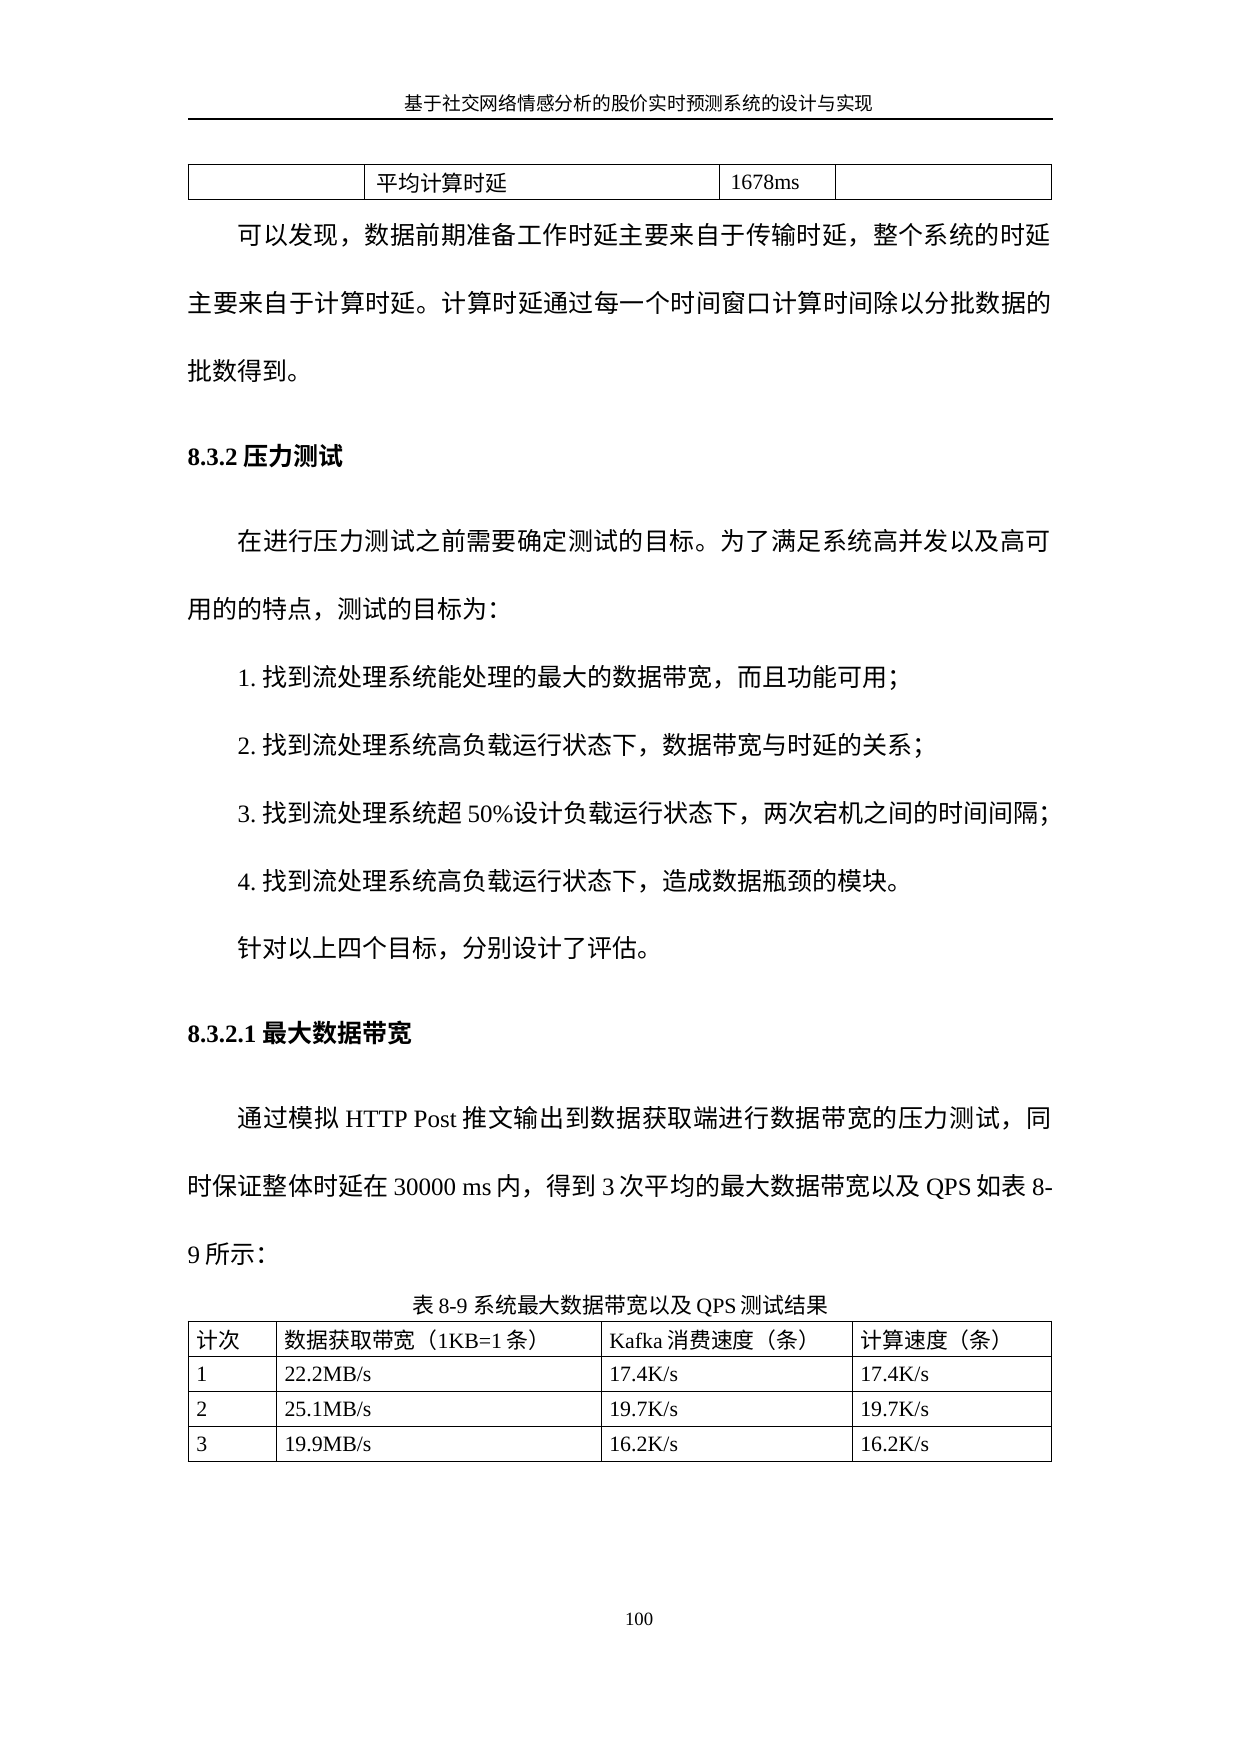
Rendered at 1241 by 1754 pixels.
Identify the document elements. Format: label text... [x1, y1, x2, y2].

text 3. 找到流处理系统超50%设计负载运行状态下，两次宕机之间的时间间隔； [187, 777, 1053, 845]
text 通过模拟HTTP Post推文输出到数据获取端进行数据带宽的压力测试，同时保证整体时延在30000 ms内，得到3次平均的最大数据带宽以及QPS如表8-9所示： [187, 1083, 1053, 1287]
table_header 计次 [189, 1322, 276, 1356]
table_cell 2 [189, 1392, 276, 1426]
table_cell 3 [189, 1427, 276, 1461]
text 表8-9 系统最大数据带宽以及QPS测试结果 [187, 1287, 1053, 1321]
table_cell 16.2K/s [602, 1427, 852, 1461]
text 针对以上四个目标，分别设计了评估。 [187, 913, 1053, 981]
table_cell 16.2K/s [853, 1427, 1051, 1461]
table_cell 19.7K/s [602, 1392, 852, 1426]
table_cell 1 [189, 1357, 276, 1391]
table_cell 平均计算时延 [365, 165, 719, 199]
subtitle 8.3.2.1 最大数据带宽 [187, 998, 1053, 1066]
text 可以发现，数据前期准备工作时延主要来自于传输时延，整个系统的时延主要来自于计算时延。计算时延通过每一个时间窗口计算时间除以分批数据的批数得到。 [187, 200, 1053, 404]
table_cell 19.9MB/s [277, 1427, 601, 1461]
table_header 数据获取带宽（1KB=1条） [277, 1322, 601, 1356]
table_cell 22.2MB/s [277, 1357, 601, 1391]
table_cell 17.4K/s [602, 1357, 852, 1391]
table_cell 19.7K/s [853, 1392, 1051, 1426]
subtitle 8.3.2 压力测试 [187, 421, 1053, 488]
text 2. 找到流处理系统高负载运行状态下，数据带宽与时延的关系； [187, 709, 1053, 777]
table_cell 1678ms [720, 165, 835, 199]
table_header Kafka消费速度（条） [602, 1322, 852, 1356]
table_cell 17.4K/s [853, 1357, 1051, 1391]
table_cell 25.1MB/s [277, 1392, 601, 1426]
text 在进行压力测试之前需要确定测试的目标。为了满足系统高并发以及高可用的的特点，测试的目标为： [187, 506, 1053, 641]
table_header 计算速度（条） [853, 1322, 1051, 1356]
text 4. 找到流处理系统高负载运行状态下，造成数据瓶颈的模块。 [187, 845, 1053, 913]
text 1. 找到流处理系统能处理的最大的数据带宽，而且功能可用； [187, 641, 1053, 709]
